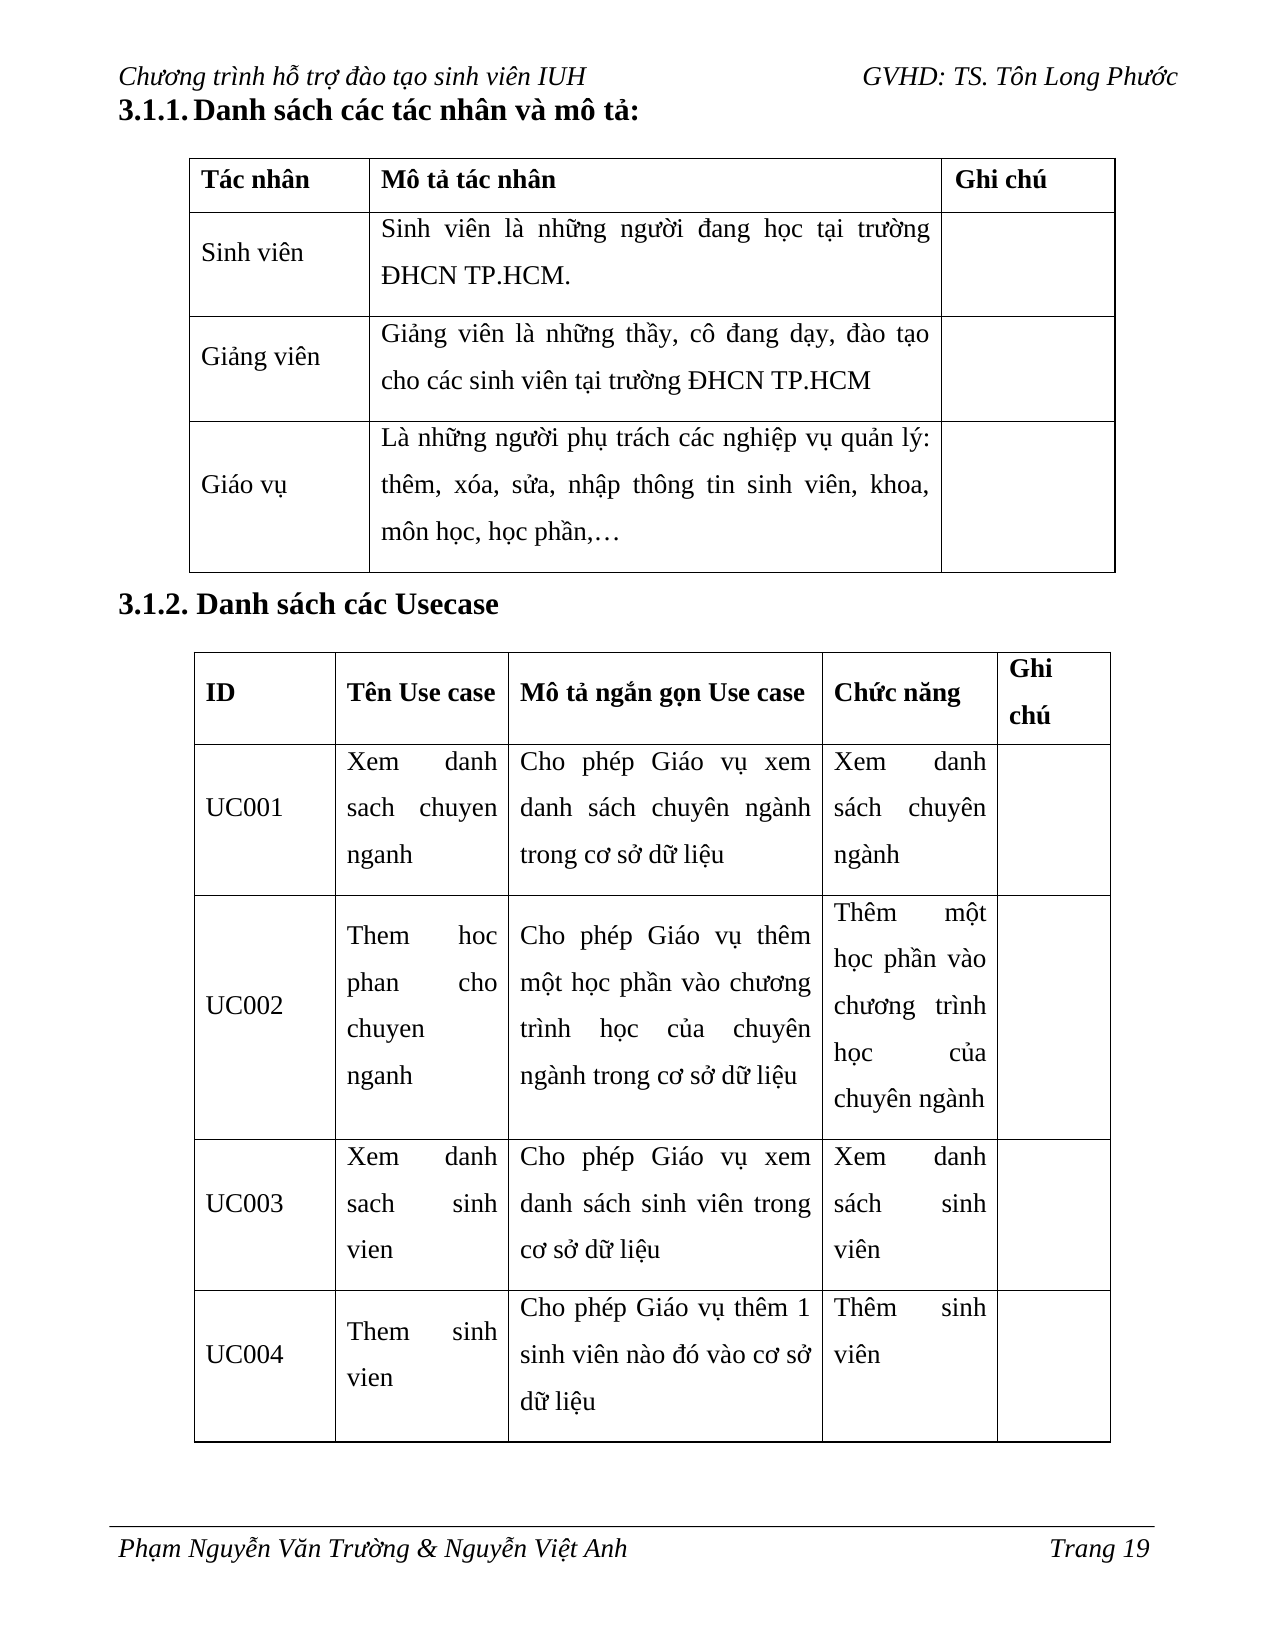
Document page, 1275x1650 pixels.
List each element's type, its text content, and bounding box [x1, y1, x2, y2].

table_cell [998, 896, 1110, 1139]
table_header Mô tả ngắn gọn Use case [509, 653, 822, 743]
table_cell Xem danh sách sinh viên [823, 1140, 997, 1290]
table_cell Giảng viên là những thầy, cô đang dạy, đào tạo cho các sinh viên tại trường ĐHCN TP.HCM [370, 317, 941, 421]
table_header ID [195, 653, 335, 743]
table_cell Thêm một học phần vào chương trình học của chuyên ngành [823, 896, 997, 1139]
table_cell Cho phép Giáo vụ xem danh sách chuyên ngành trong cơ sở dữ liệu [509, 745, 822, 895]
table_cell Thêm sinh viên [823, 1291, 997, 1441]
table_cell Sinh viên là những người đang học tại trường ĐHCN TP.HCM. [370, 213, 941, 316]
table_cell Sinh viên [190, 213, 369, 316]
table_header Ghi chú [998, 653, 1110, 743]
table_cell Giảng viên [190, 317, 369, 421]
table_cell Xem danh sach sinh vien [336, 1140, 508, 1290]
table_cell UC001 [195, 745, 335, 895]
table_cell Cho phép Giáo vụ thêm 1 sinh viên nào đó vào cơ sở dữ liệu [509, 1291, 822, 1441]
table_cell [998, 1291, 1110, 1441]
table_cell Cho phép Giáo vụ xem danh sách sinh viên trong cơ sở dữ liệu [509, 1140, 822, 1290]
table_cell [998, 1140, 1110, 1290]
table_cell Xem danh sách chuyên ngành [823, 745, 997, 895]
table_cell [942, 213, 1114, 316]
table_cell UC004 [195, 1291, 335, 1441]
table_cell Xem danh sach chuyen nganh [336, 745, 508, 895]
table_cell Them hoc phan cho chuyen nganh [336, 896, 508, 1139]
table_cell UC003 [195, 1140, 335, 1290]
table_header Tác nhân [190, 159, 369, 212]
subtitle 3.1.1. Danh sách các tác nhân và mô tả: [118, 91, 1186, 127]
table_cell [942, 317, 1114, 421]
table_cell [942, 422, 1114, 572]
table_cell Là những người phụ trách các nghiệp vụ quản lý: thêm, xóa, sửa, nhập thông tin sinh viên, khoa, môn học, học phần,… [370, 422, 941, 572]
table_header Tên Use case [336, 653, 508, 743]
table_header Ghi chú [942, 159, 1114, 212]
table_header Chức năng [823, 653, 997, 743]
table_cell UC002 [195, 896, 335, 1139]
subtitle 3.1.2. Danh sách các Usecase [118, 585, 1186, 621]
table_cell Them sinh vien [336, 1291, 508, 1441]
table_cell [998, 745, 1110, 895]
table_cell Giáo vụ [190, 422, 369, 572]
table_cell Cho phép Giáo vụ thêm một học phần vào chương trình học của chuyên ngành trong cơ sở dữ liệu [509, 896, 822, 1139]
table_header Mô tả tác nhân [370, 159, 941, 212]
